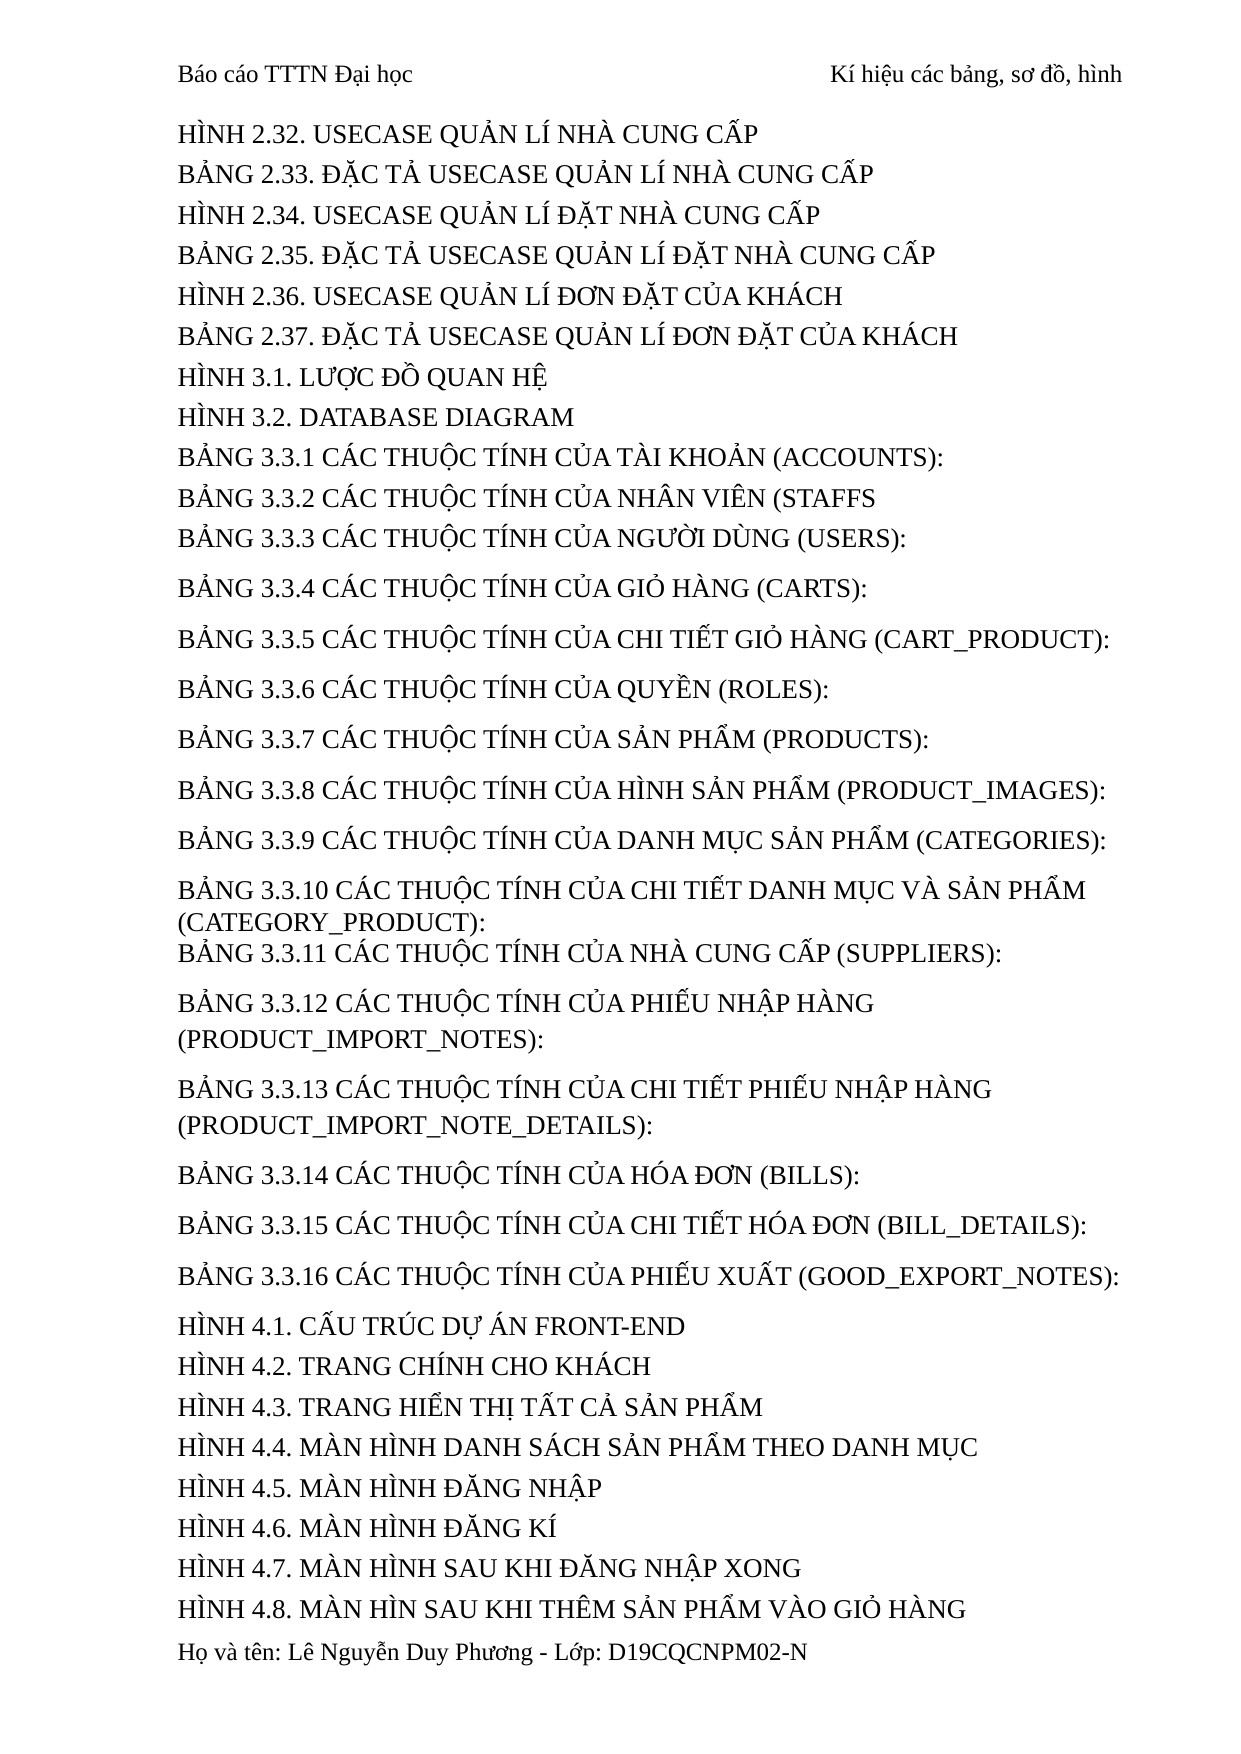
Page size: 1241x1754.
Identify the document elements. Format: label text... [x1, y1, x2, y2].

text BẢNG 3.3.10 CÁC THUỘC TÍNH CỦA CHI TIẾT DANH MỤC VÀ SẢN PHẨM (CATEGORY_PRODUCT): [177, 874, 1122, 937]
text HÌNH 2.34. USECASE QUẢN LÍ ĐẶT NHÀ CUNG CẤP [177, 199, 1122, 230]
text BẢNG 3.3.6 CÁC THUỘC TÍNH CỦA QUYỀN (ROLES): [177, 673, 1122, 704]
text BẢNG 3.3.12 CÁC THUỘC TÍNH CỦA PHIẾU NHẬP HÀNG (PRODUCT_IMPORT_NOTES): [177, 987, 1122, 1054]
text HÌNH 2.32. USECASE QUẢN LÍ NHÀ CUNG CẤP [177, 118, 1122, 149]
text BẢNG 2.33. ĐẶC TẢ USECASE QUẢN LÍ NHÀ CUNG CẤP [177, 158, 1122, 190]
text BẢNG 3.3.3 CÁC THUỘC TÍNH CỦA NGƯỜI DÙNG (USERS): [177, 522, 1122, 553]
text BẢNG 2.37. ĐẶC TẢ USECASE QUẢN LÍ ĐƠN ĐẶT CỦA KHÁCH [177, 320, 1122, 351]
text HÌNH 3.1. LƯỢC ĐỒ QUAN HỆ [177, 361, 1122, 392]
text BẢNG 3.3.16 CÁC THUỘC TÍNH CỦA PHIẾU XUẤT (GOOD_EXPORT_NOTES): [177, 1260, 1122, 1291]
text BẢNG 3.3.15 CÁC THUỘC TÍNH CỦA CHI TIẾT HÓA ĐƠN (BILL_DETAILS): [177, 1209, 1122, 1241]
text HÌNH 4.7. MÀN HÌNH SAU KHI ĐĂNG NHẬP XONG [177, 1553, 1122, 1584]
text BẢNG 2.35. ĐẶC TẢ USECASE QUẢN LÍ ĐẶT NHÀ CUNG CẤP [177, 239, 1122, 271]
text HÌNH 4.4. MÀN HÌNH DANH SÁCH SẢN PHẨM THEO DANH MỤC [177, 1431, 1122, 1462]
text BẢNG 3.3.4 CÁC THUỘC TÍNH CỦA GIỎ HÀNG (CARTS): [177, 573, 1122, 604]
text HÌNH 4.6. MÀN HÌNH ĐĂNG KÍ [177, 1512, 1122, 1543]
text BẢNG 3.3.9 CÁC THUỘC TÍNH CỦA DANH MỤC SẢN PHẨM (CATEGORIES): [177, 824, 1122, 855]
text HÌNH 4.8. MÀN HÌN SAU KHI THÊM SẢN PHẨM VÀO GIỎ HÀNG [177, 1593, 1122, 1624]
text BẢNG 3.3.8 CÁC THUỘC TÍNH CỦA HÌNH SẢN PHẨM (PRODUCT_IMAGES): [177, 774, 1122, 805]
text HÌNH 4.3. TRANG HIỂN THỊ TẤT CẢ SẢN PHẨM [177, 1391, 1122, 1422]
text BẢNG 3.3.5 CÁC THUỘC TÍNH CỦA CHI TIẾT GIỎ HÀNG (CART_PRODUCT): [177, 623, 1122, 654]
text HÌNH 3.2. DATABASE DIAGRAM [177, 401, 1122, 432]
text BẢNG 3.3.1 CÁC THUỘC TÍNH CỦA TÀI KHOẢN (ACCOUNTS): [177, 441, 1122, 473]
text BẢNG 3.3.2 CÁC THUỘC TÍNH CỦA NHÂN VIÊN (STAFFS [177, 482, 1122, 513]
text HÌNH 4.2. TRANG CHÍNH CHO KHÁCH [177, 1351, 1122, 1382]
text BẢNG 3.3.7 CÁC THUỘC TÍNH CỦA SẢN PHẨM (PRODUCTS): [177, 723, 1122, 755]
text HÌNH 2.36. USECASE QUẢN LÍ ĐƠN ĐẶT CỦA KHÁCH [177, 280, 1122, 311]
text BẢNG 3.3.14 CÁC THUỘC TÍNH CỦA HÓA ĐƠN (BILLS): [177, 1159, 1122, 1190]
text BẢNG 3.3.11 CÁC THUỘC TÍNH CỦA NHÀ CUNG CẤP (SUPPLIERS): [177, 937, 1122, 968]
text HÌNH 4.5. MÀN HÌNH ĐĂNG NHẬP [177, 1472, 1122, 1503]
text HÌNH 4.1. CẤU TRÚC DỰ ÁN FRONT-END [177, 1310, 1122, 1341]
text BẢNG 3.3.13 CÁC THUỘC TÍNH CỦA CHI TIẾT PHIẾU NHẬP HÀNG (PRODUCT_IMPORT_NOTE_DETAILS): [177, 1073, 1122, 1140]
